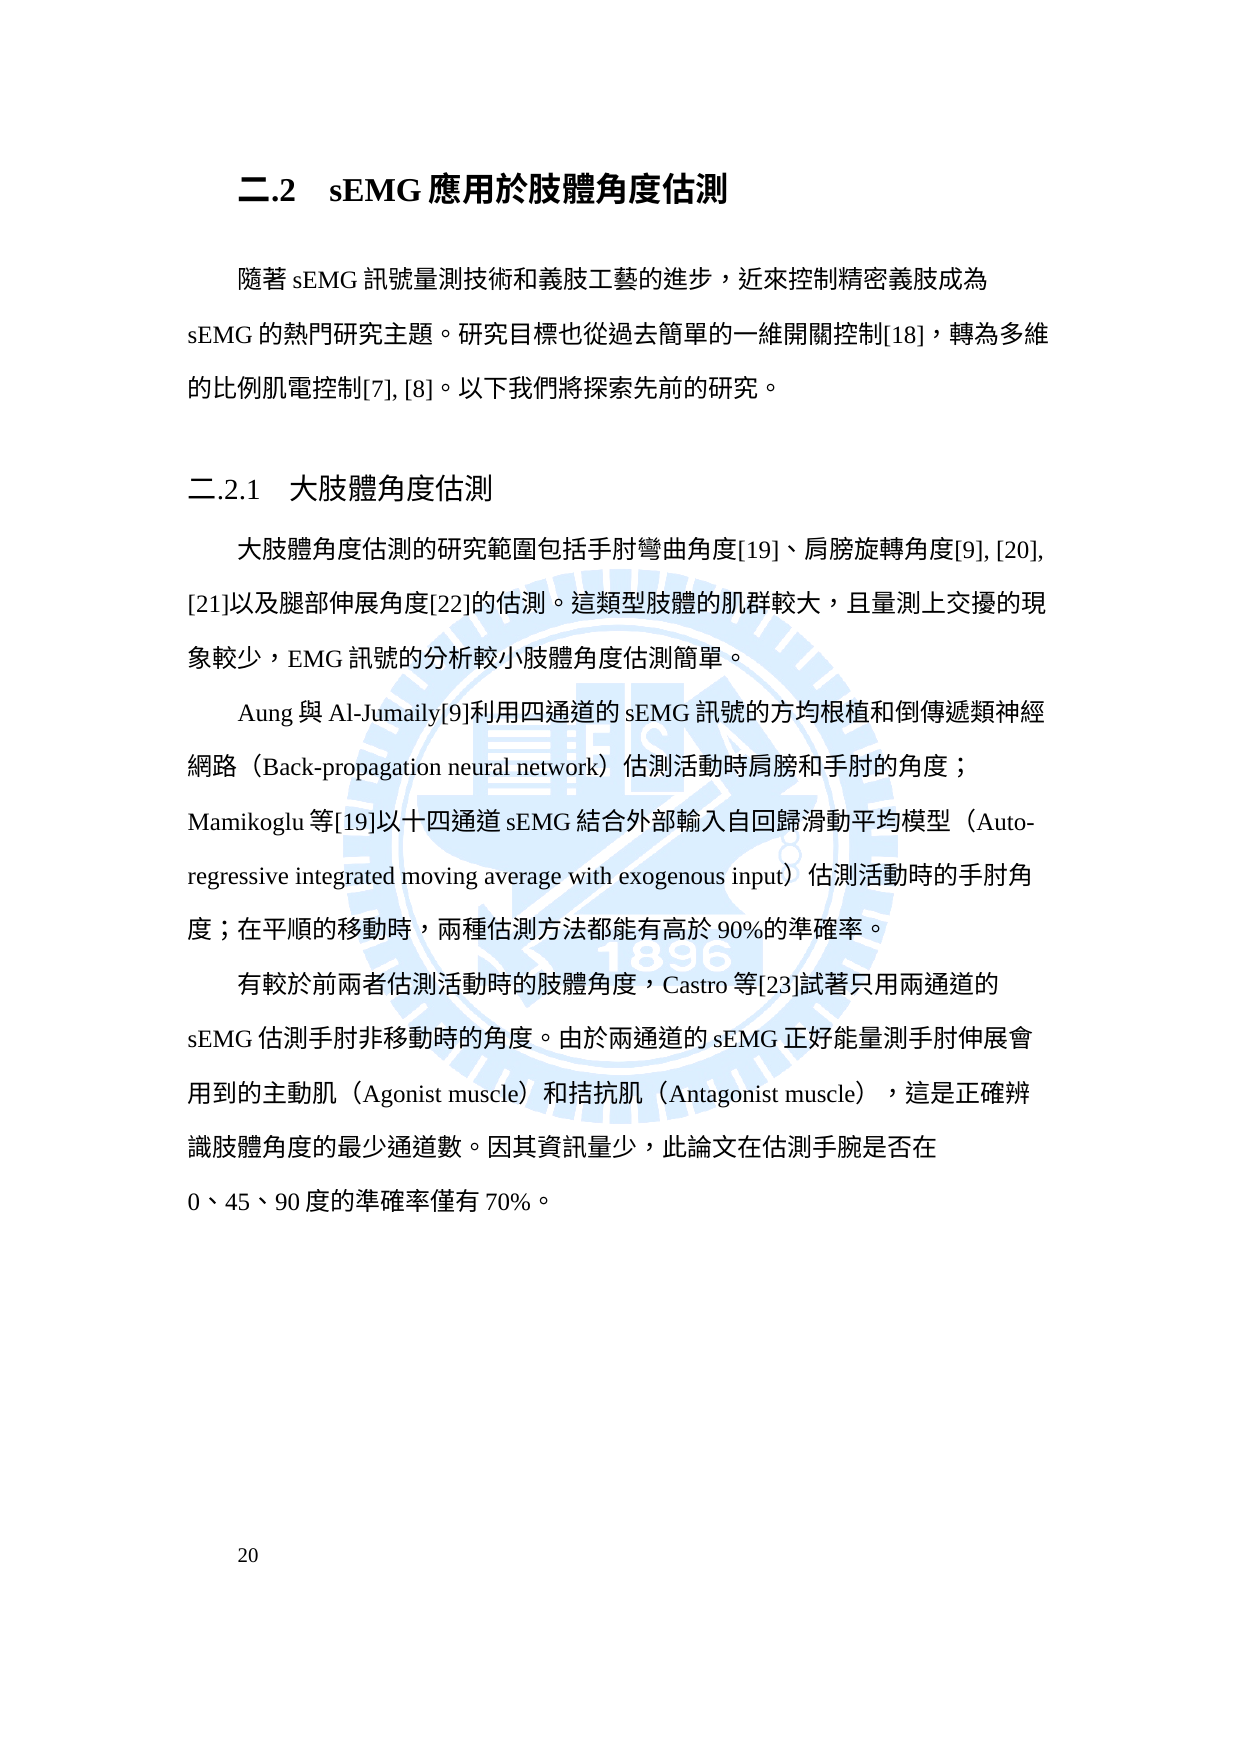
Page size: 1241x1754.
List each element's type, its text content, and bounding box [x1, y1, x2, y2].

text 有較於前兩者估測活動時的肢體角度，Castro等[23]試著只用兩通道的sEMG估測手肘非移動時的角度。由於兩通道的sEMG正好能量測手肘伸展會用到的主動肌（Agonist muscle）和拮抗肌（Antagonist muscle），這是正確辨識肢體角度的最少通道數。因其資訊量少，此論文在估測手腕是否在0、45、90度的準確率僅有70%。 [187, 964, 1053, 1218]
text 隨著sEMG訊號量測技術和義肢工藝的進步，近來控制精密義肢成為sEMG的熱門研究主題。研究目標也從過去簡單的一維開關控制[18]，轉為多維的比例肌電控制[7], [8]。以下我們將探索先前的研究。 [187, 260, 1053, 405]
subtitle sEMG應用於肢體角度估測 [187, 163, 1053, 211]
text Aung與Al-Jumaily[9]利用四通道的sEMG訊號的方均根植和倒傳遞類神經網路（Back-propagation neural network）估測活動時肩膀和手肘的角度；Mamikoglu等[19]以十四通道sEMG結合外部輸入自回歸滑動平均模型（Auto-regressive integrated moving average with exogenous input）估測活動時的手肘角度；在平順的移動時，兩種估測方法都能有高於90%的準確率。 [187, 692, 1053, 946]
subtitle 大肢體角度估測 [187, 466, 1053, 508]
text 大肢體角度估測的研究範圍包括手肘彎曲角度[19]、肩膀旋轉角度[9], [20], [21]以及腿部伸展角度[22]的估測。這類型肢體的肌群較大，且量測上交擾的現象較少，EMG訊號的分析較小肢體角度估測簡單。 [187, 529, 1053, 674]
